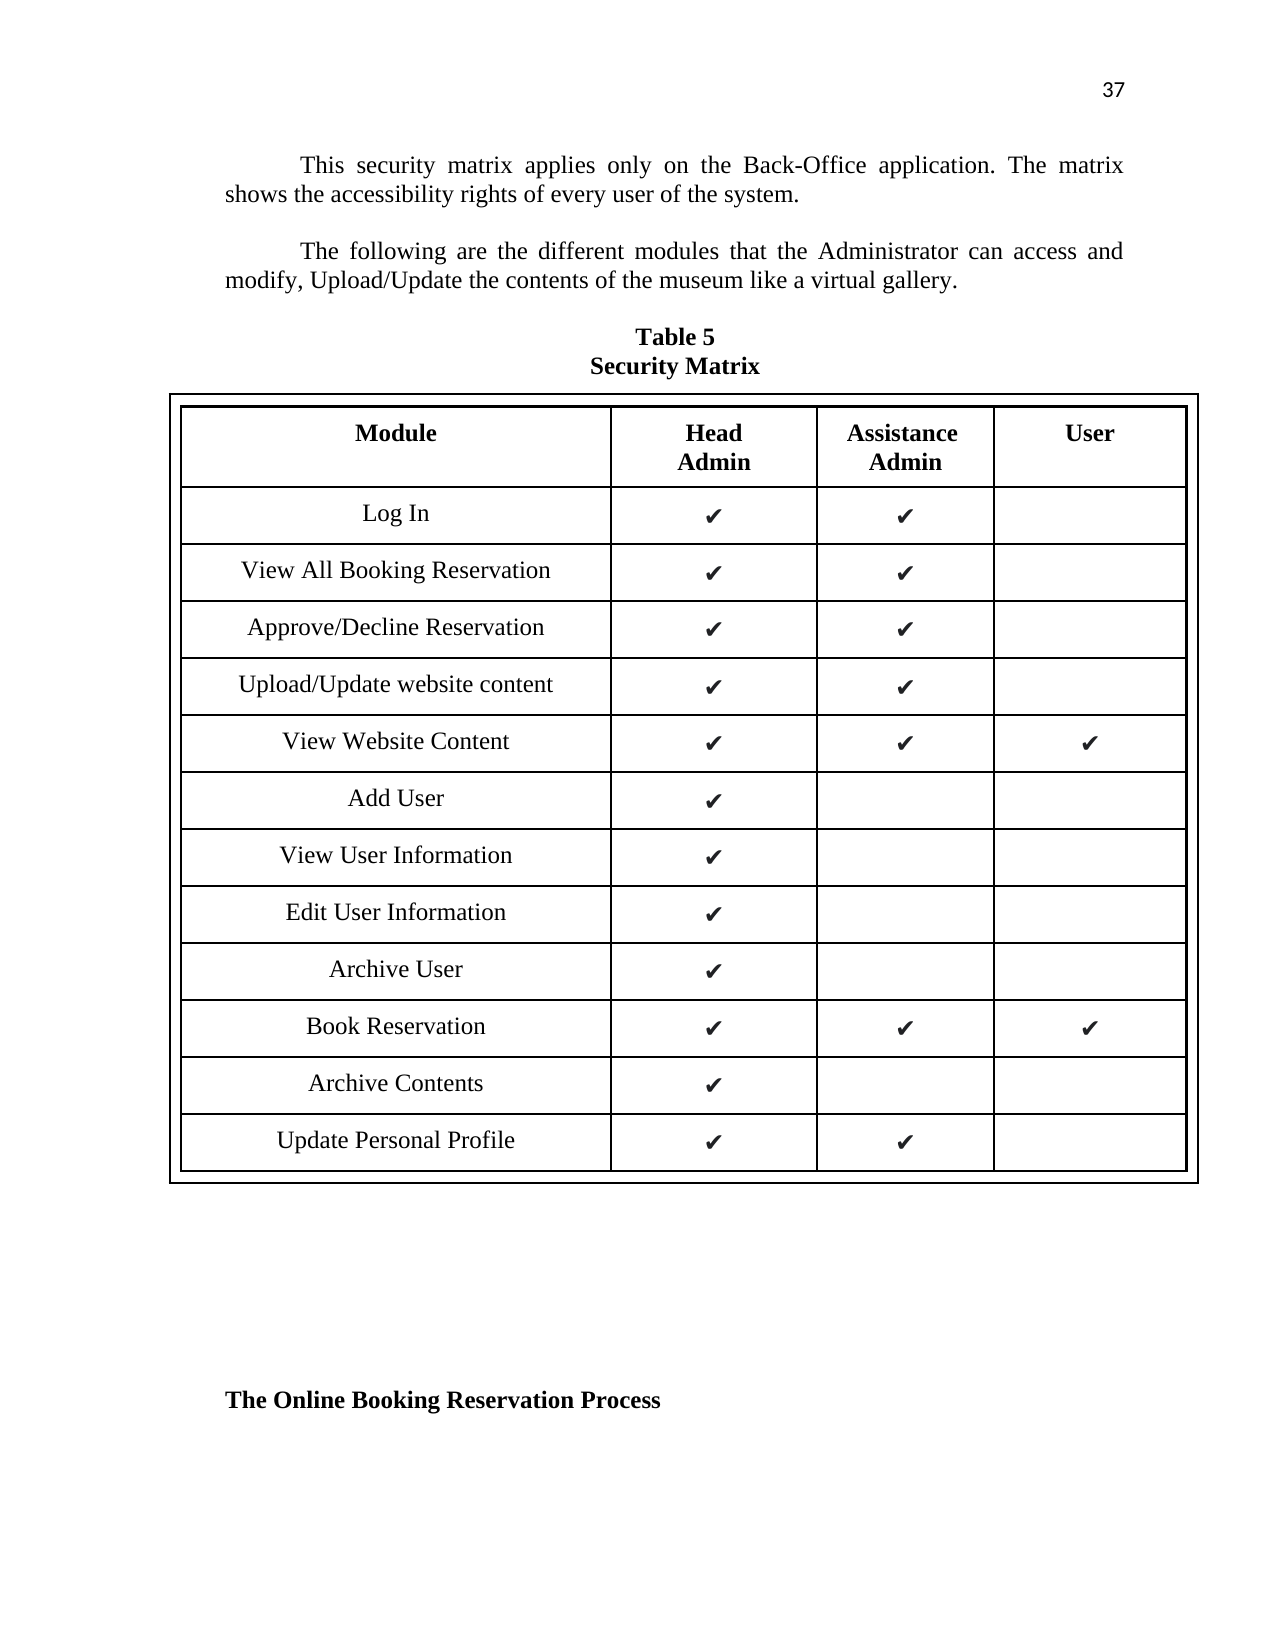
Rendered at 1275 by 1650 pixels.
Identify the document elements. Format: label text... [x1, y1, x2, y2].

text The Online Booking Reservation Process [225, 1385, 1125, 1414]
text Security Matrix [225, 351, 1125, 380]
text The following are the different modules that the Administrator can access and modify, Upload/Update the contents of the museum like a virtual gallery. [225, 236, 1125, 294]
table_header [171, 395, 1197, 1182]
text Table 5 [225, 322, 1125, 351]
text This security matrix applies only on the Back-Office application. The matrix shows the accessibility rights of every user of the system. [225, 150, 1125, 207]
